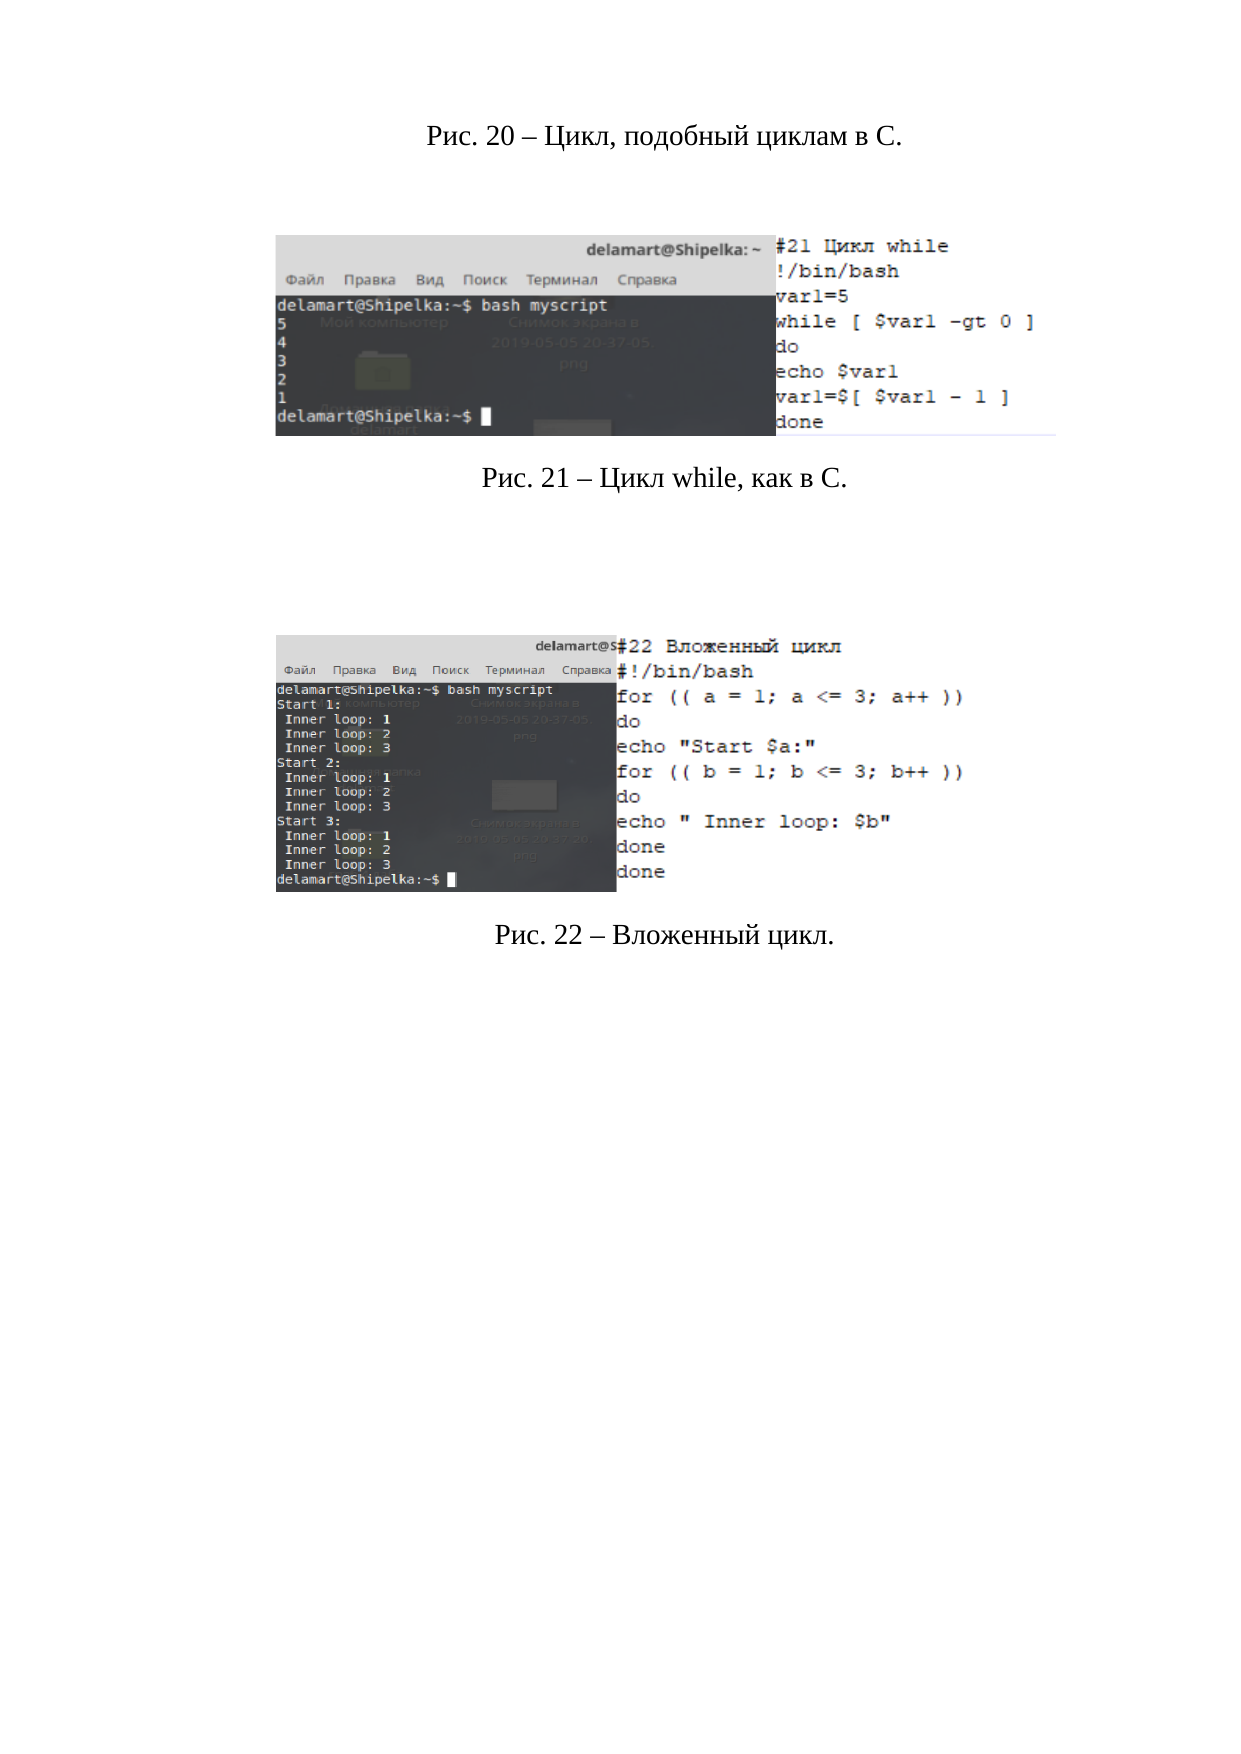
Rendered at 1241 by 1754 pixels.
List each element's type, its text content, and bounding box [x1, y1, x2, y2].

text Рис. 21 – Цикл while, как в С. [177, 460, 1152, 494]
picture [273, 235, 1056, 436]
text Рис. 20 – Цикл, подобный циклам в С. [177, 118, 1152, 152]
picture [276, 635, 1053, 892]
text Рис. 22 – Вложенный цикл. [177, 917, 1152, 951]
